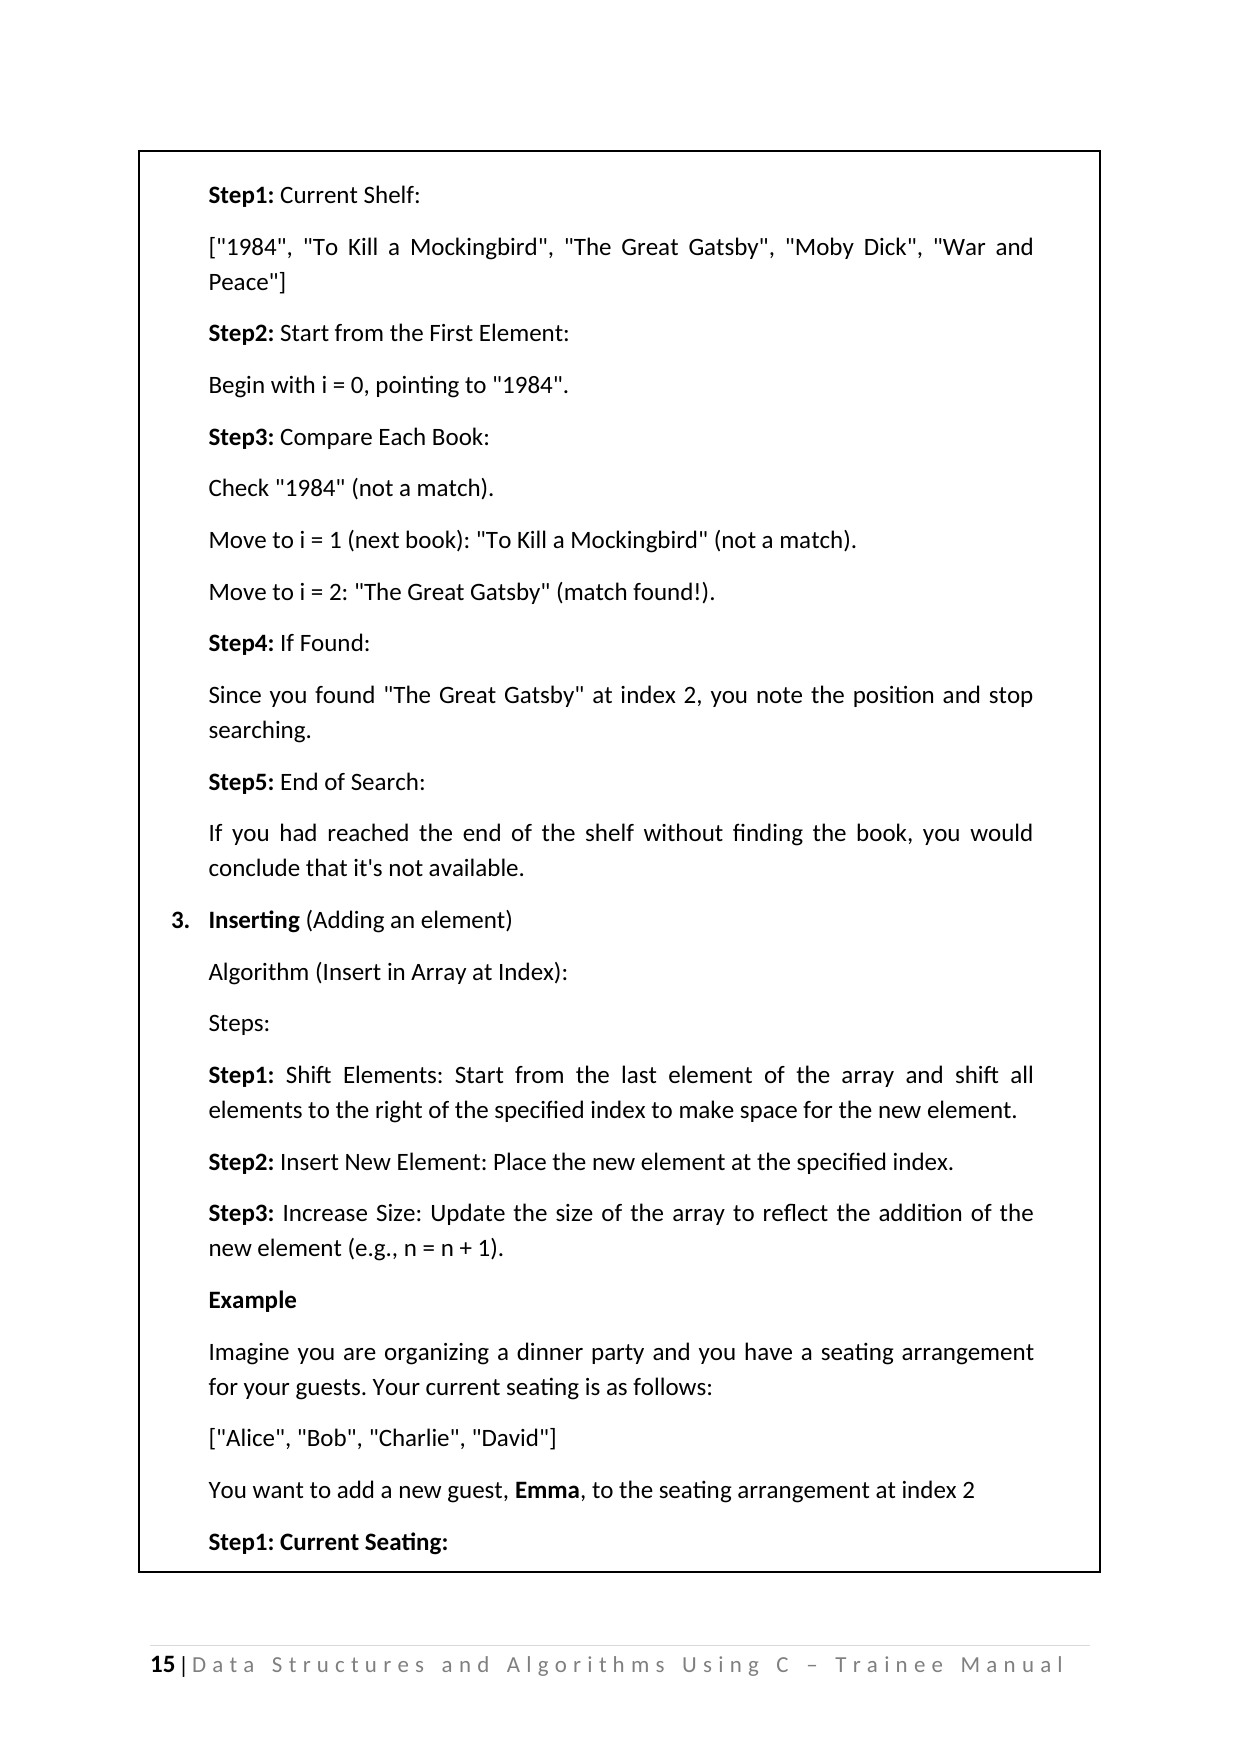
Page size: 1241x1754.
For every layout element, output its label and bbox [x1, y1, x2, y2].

table_header [140, 152, 1099, 1571]
